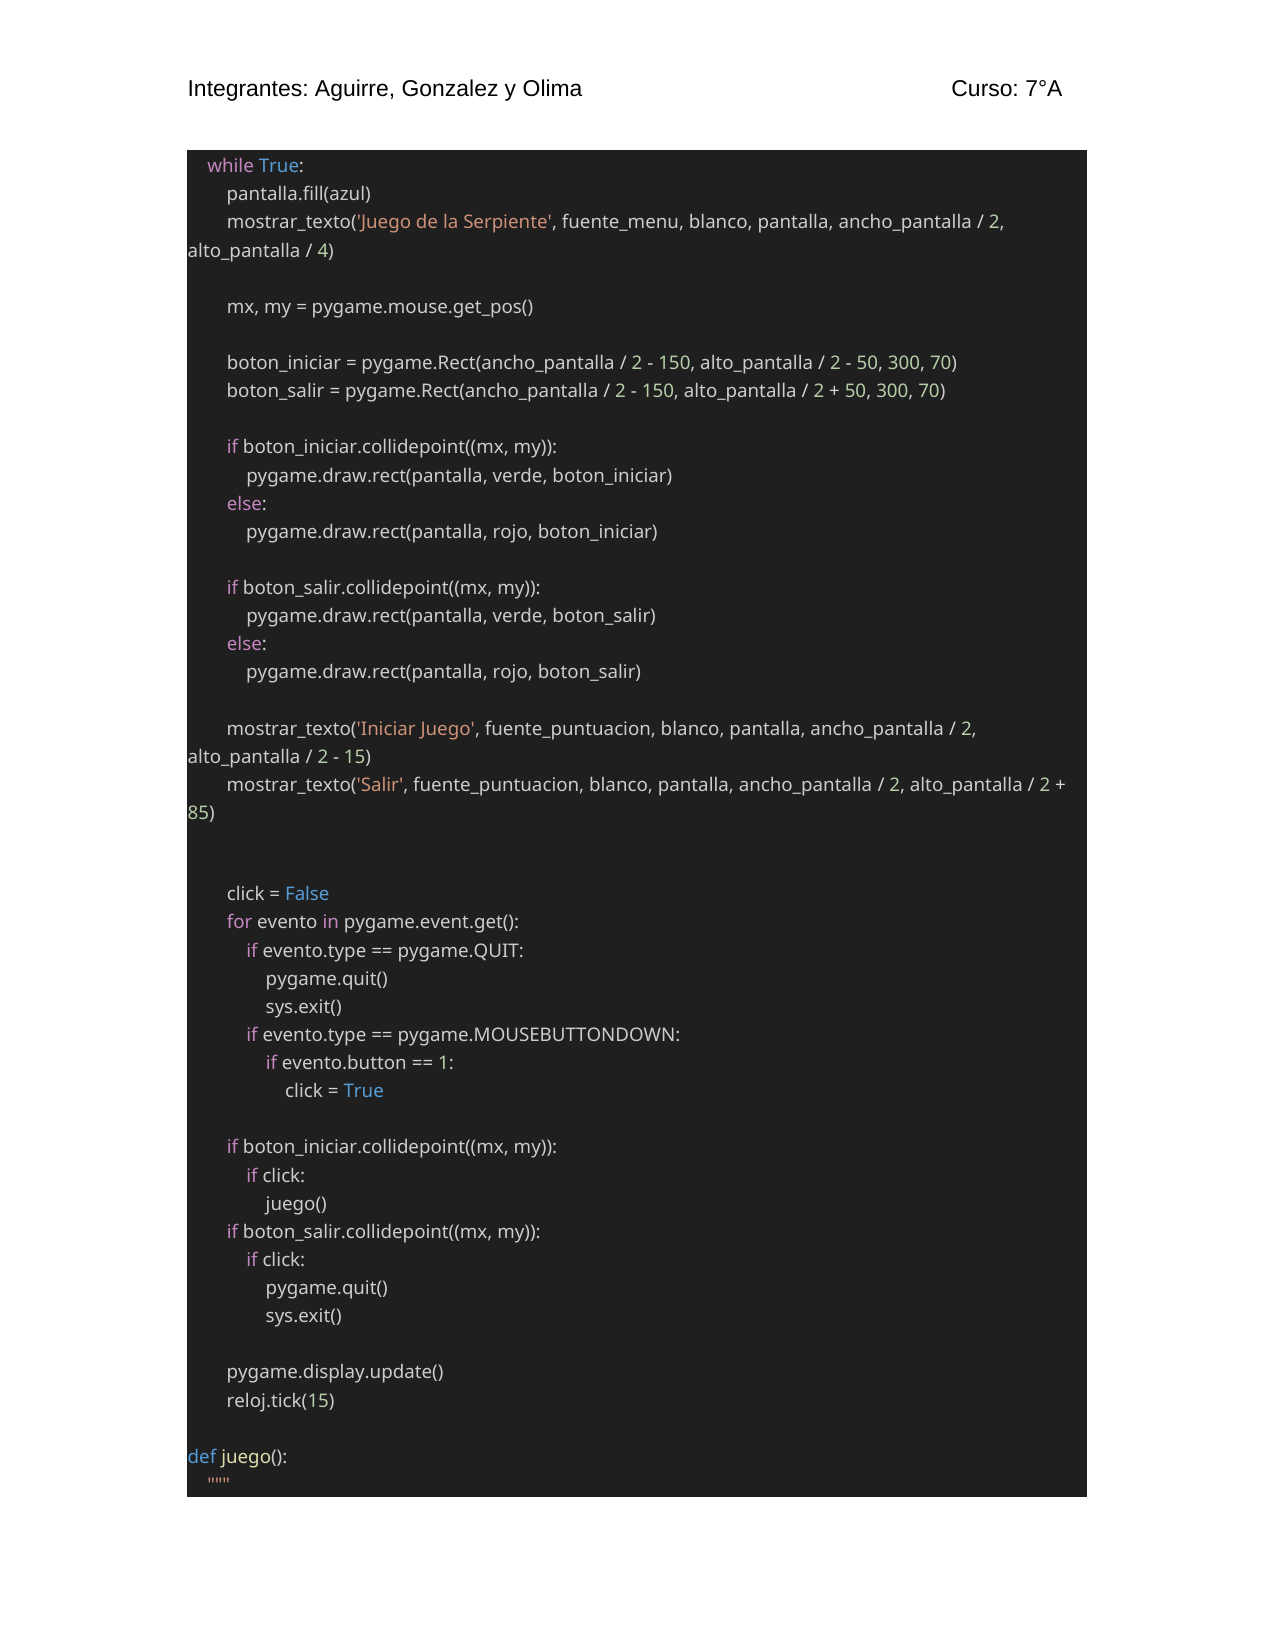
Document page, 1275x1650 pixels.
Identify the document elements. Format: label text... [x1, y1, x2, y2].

text mx, my = pygame.mouse.get_pos() [187, 291, 1087, 319]
text pygame.draw.rect(pantalla, verde, boton_salir) [187, 600, 1087, 628]
text pygame.display.update() [187, 1356, 1087, 1384]
text pygame.draw.rect(pantalla, verde, boton_iniciar) [187, 459, 1087, 487]
text click = True [187, 1075, 1087, 1103]
text pantalla.fill(azul) [187, 178, 1087, 206]
text mostrar_texto('Juego de la Serpiente', fuente_menu, blanco, pantalla, ancho_pantalla / 2, alto_pantalla / 4) [187, 206, 1087, 262]
text sys.exit() [187, 991, 1087, 1019]
text juego() [187, 1187, 1087, 1216]
text reloj.tick(15) [187, 1384, 1087, 1412]
text else: [187, 628, 1087, 656]
text if boton_iniciar.collidepoint((mx, my)): [187, 1131, 1087, 1159]
text boton_iniciar = pygame.Rect(ancho_pantalla / 2 - 150, alto_pantalla / 2 - 50, 300, 70) [187, 347, 1087, 375]
text if evento.type == pygame.QUIT: [187, 934, 1087, 962]
text pygame.draw.rect(pantalla, rojo, boton_iniciar) [187, 516, 1087, 544]
text sys.exit() [187, 1300, 1087, 1328]
text boton_salir = pygame.Rect(ancho_pantalla / 2 - 150, alto_pantalla / 2 + 50, 300, 70) [187, 375, 1087, 403]
text mostrar_texto('Salir', fuente_puntuacion, blanco, pantalla, ancho_pantalla / 2, alto_pantalla / 2 + 85) [187, 769, 1087, 825]
text if click: [187, 1159, 1087, 1187]
text pygame.draw.rect(pantalla, rojo, boton_salir) [187, 656, 1087, 684]
text if boton_salir.collidepoint((mx, my)): [187, 1216, 1087, 1244]
text mostrar_texto('Iniciar Juego', fuente_puntuacion, blanco, pantalla, ancho_pantalla / 2, alto_pantalla / 2 - 15) [187, 712, 1087, 769]
text for evento in pygame.event.get(): [187, 906, 1087, 934]
text pygame.quit() [187, 962, 1087, 991]
text else: [187, 487, 1087, 516]
text """ [187, 1469, 1087, 1497]
text if click: [187, 1244, 1087, 1272]
text click = False [187, 878, 1087, 906]
text if boton_salir.collidepoint((mx, my)): [187, 572, 1087, 600]
text if evento.button == 1: [187, 1047, 1087, 1075]
text if evento.type == pygame.MOUSEBUTTONDOWN: [187, 1019, 1087, 1047]
text pygame.quit() [187, 1272, 1087, 1300]
text if boton_iniciar.collidepoint((mx, my)): [187, 431, 1087, 459]
text while True: [187, 150, 1087, 178]
text def juego(): [187, 1441, 1087, 1469]
